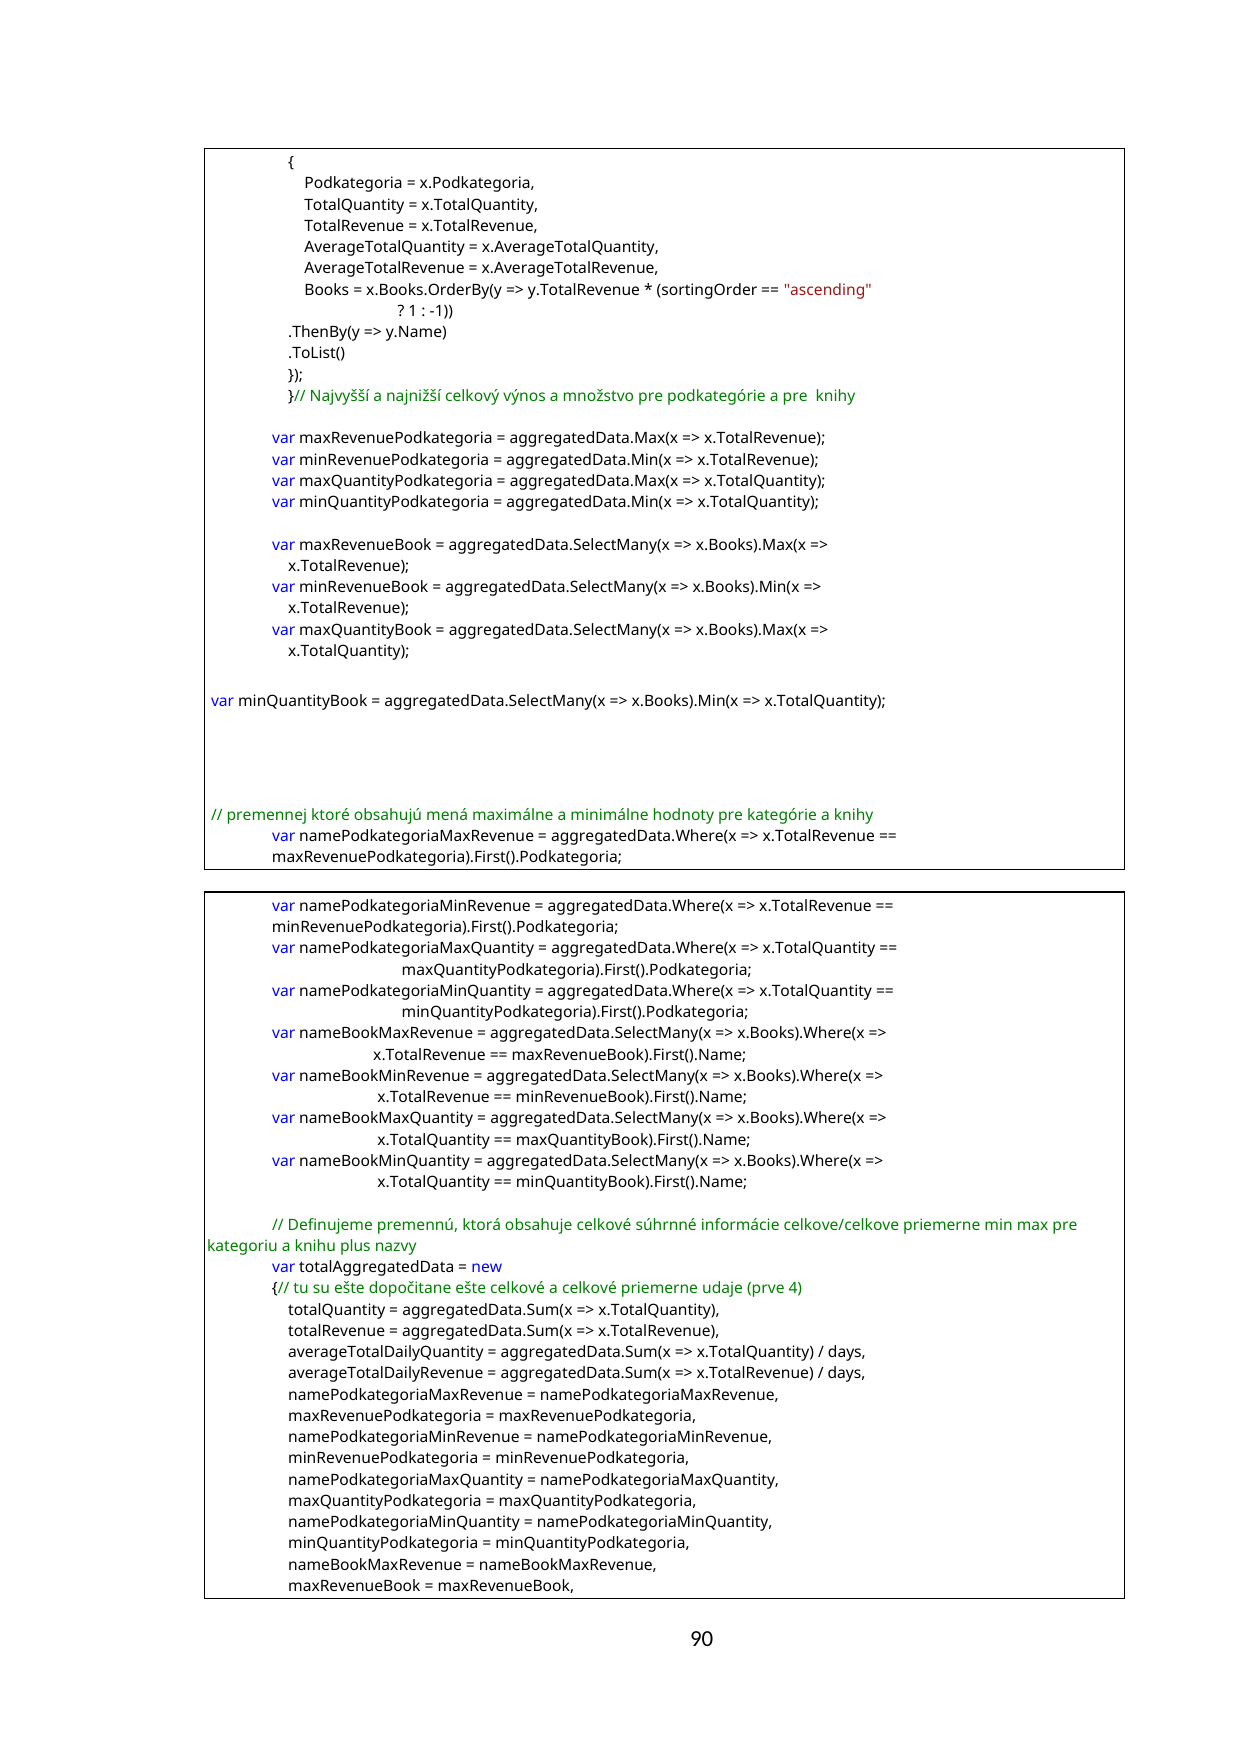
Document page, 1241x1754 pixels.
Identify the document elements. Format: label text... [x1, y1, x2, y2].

text // Definujeme premennú, ktorá obsahuje celkové súhrnné informácie celkove/celkove priemerne min max pre kategoriu a knihu plus nazvy [207, 1213, 1122, 1256]
text Books = x.Books.OrderBy(y => y.TotalRevenue * (sortingOrder == "ascending" [207, 278, 1122, 299]
text minRevenuePodkategoria).First().Podkategoria; [207, 916, 1122, 937]
text Podkategoria = x.Podkategoria, [207, 172, 1122, 193]
text AverageTotalRevenue = x.AverageTotalRevenue, [207, 257, 1122, 278]
text .ThenBy(y => y.Name) [207, 321, 1122, 342]
text x.TotalQuantity); [207, 639, 1122, 661]
text minQuantityPodkategoria = minQuantityPodkategoria, [207, 1532, 1122, 1553]
text var maxQuantityBook = aggregatedData.SelectMany(x => x.Books).Max(x => [207, 618, 1122, 639]
text var maxRevenueBook = aggregatedData.SelectMany(x => x.Books).Max(x => [207, 533, 1122, 554]
text .ToList() [207, 342, 1122, 363]
text maxRevenuePodkategoria = maxRevenuePodkategoria, [207, 1404, 1122, 1426]
text { [205, 149, 1124, 172]
text AverageTotalQuantity = x.AverageTotalQuantity, [207, 236, 1122, 257]
text x.TotalQuantity == minQuantityBook).First().Name; [207, 1171, 1122, 1192]
text totalRevenue = aggregatedData.Sum(x => x.TotalRevenue), [207, 1319, 1122, 1341]
text x.TotalRevenue == maxRevenueBook).First().Name; [207, 1043, 1122, 1064]
text var nameBookMinRevenue = aggregatedData.SelectMany(x => x.Books).Where(x => [207, 1064, 1122, 1086]
text var minRevenueBook = aggregatedData.SelectMany(x => x.Books).Min(x => [207, 576, 1122, 597]
text var maxQuantityPodkategoria = aggregatedData.Max(x => x.TotalQuantity); [207, 469, 1122, 491]
text maxQuantityPodkategoria).First().Podkategoria; [207, 958, 1122, 979]
text TotalQuantity = x.TotalQuantity, [207, 193, 1122, 214]
text x.TotalRevenue == minRevenueBook).First().Name; [207, 1086, 1122, 1107]
text }// Najvyšší a najnižší celkový výnos a množstvo pre podkategórie a pre knihy [207, 384, 1122, 406]
text namePodkategoriaMinRevenue = namePodkategoriaMinRevenue, [207, 1426, 1122, 1447]
text var minQuantityPodkategoria = aggregatedData.Min(x => x.TotalQuantity); [207, 491, 1122, 512]
text TotalRevenue = x.TotalRevenue, [207, 214, 1122, 236]
text namePodkategoriaMinQuantity = namePodkategoriaMinQuantity, [207, 1511, 1122, 1532]
text var namePodkategoriaMaxRevenue = aggregatedData.Where(x => x.TotalRevenue == [207, 824, 1122, 843]
text x.TotalQuantity == maxQuantityBook).First().Name; [207, 1128, 1122, 1149]
text var namePodkategoriaMinRevenue = aggregatedData.Where(x => x.TotalRevenue == [205, 893, 1124, 916]
text namePodkategoriaMaxQuantity = namePodkategoriaMaxQuantity, [207, 1468, 1122, 1489]
text }); [207, 363, 1122, 384]
text nameBookMaxRevenue = nameBookMaxRevenue, [207, 1553, 1122, 1571]
text totalQuantity = aggregatedData.Sum(x => x.TotalQuantity), [207, 1298, 1122, 1319]
text x.TotalRevenue); [207, 554, 1122, 576]
text var namePodkategoriaMaxQuantity = aggregatedData.Where(x => x.TotalQuantity == [207, 937, 1122, 958]
text var nameBookMinQuantity = aggregatedData.SelectMany(x => x.Books).Where(x => [207, 1149, 1122, 1171]
text maxRevenueBook = maxRevenueBook, [205, 1571, 1124, 1598]
text averageTotalDailyRevenue = aggregatedData.Sum(x => x.TotalRevenue) / days, [207, 1362, 1122, 1383]
text {// tu su ešte dopočitane ešte celkové a celkové priemerne udaje (prve 4) [207, 1277, 1122, 1298]
text var maxRevenuePodkategoria = aggregatedData.Max(x => x.TotalRevenue); [207, 427, 1122, 448]
text var minRevenuePodkategoria = aggregatedData.Min(x => x.TotalRevenue); [207, 448, 1122, 469]
text minQuantityPodkategoria).First().Podkategoria; [207, 1001, 1122, 1022]
text ? 1 : -1)) [207, 299, 1122, 321]
text var totalAggregatedData = new [207, 1256, 1122, 1277]
text maxRevenuePodkategoria).First().Podkategoria; [205, 843, 1124, 869]
text maxQuantityPodkategoria = maxQuantityPodkategoria, [207, 1489, 1122, 1511]
text var namePodkategoriaMinQuantity = aggregatedData.Where(x => x.TotalQuantity == [207, 979, 1122, 1001]
text averageTotalDailyQuantity = aggregatedData.Sum(x => x.TotalQuantity) / days, [207, 1341, 1122, 1362]
text namePodkategoriaMaxRevenue = namePodkategoriaMaxRevenue, [207, 1383, 1122, 1404]
text x.TotalRevenue); [207, 597, 1122, 618]
text minRevenuePodkategoria = minRevenuePodkategoria, [207, 1447, 1122, 1468]
text var minQuantityBook = aggregatedData.SelectMany(x => x.Books).Min(x => x.TotalQuantity); [207, 689, 1122, 711]
text var nameBookMaxQuantity = aggregatedData.SelectMany(x => x.Books).Where(x => [207, 1107, 1122, 1128]
text // premennej ktoré obsahujú mená maximálne a minimálne hodnoty pre kategórie a knihy [207, 803, 1122, 824]
text var nameBookMaxRevenue = aggregatedData.SelectMany(x => x.Books).Where(x => [207, 1022, 1122, 1043]
